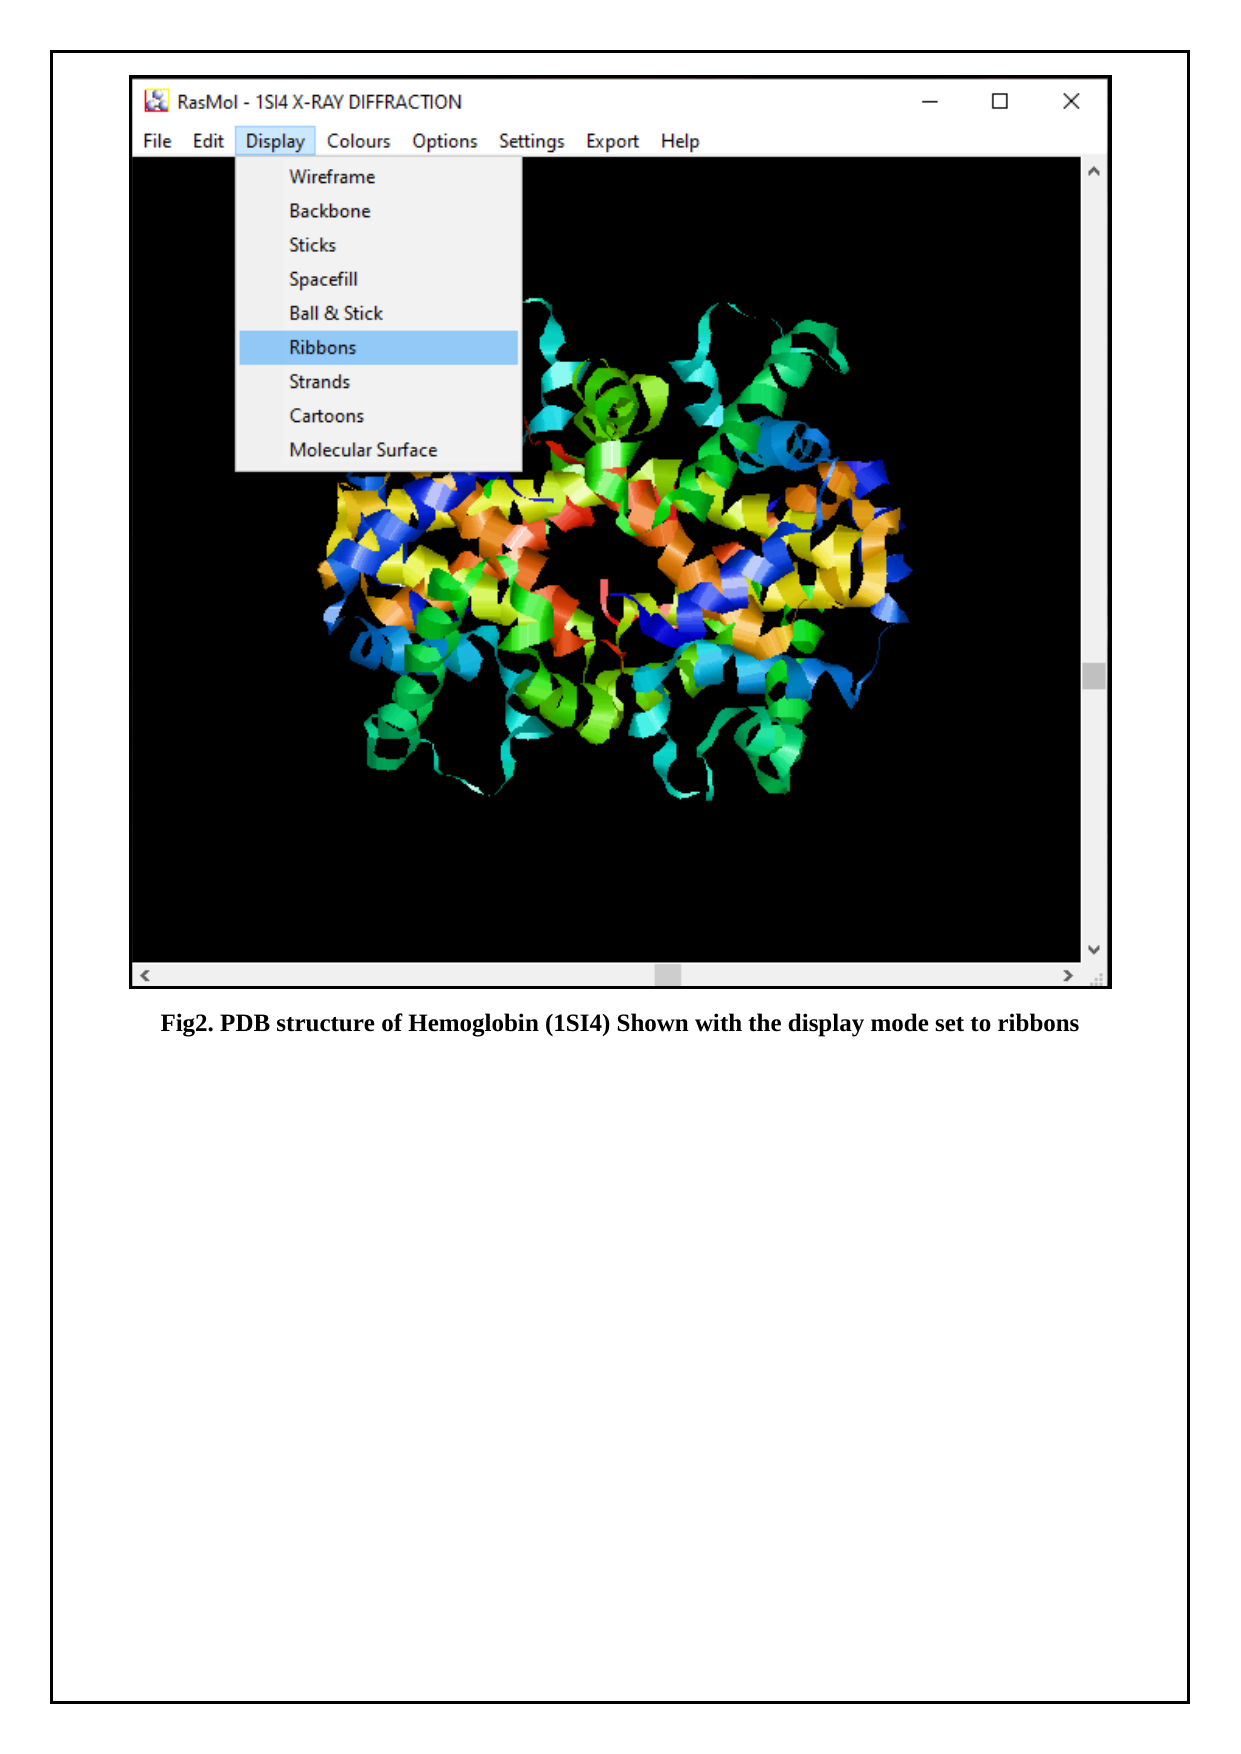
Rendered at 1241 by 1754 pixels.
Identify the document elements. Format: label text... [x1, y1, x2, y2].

picture [132, 78, 1108, 986]
text Fig2. PDB structure of Hemoglobin (1SI4) Shown with the display mode set to ribbons [75, 1008, 1165, 1037]
